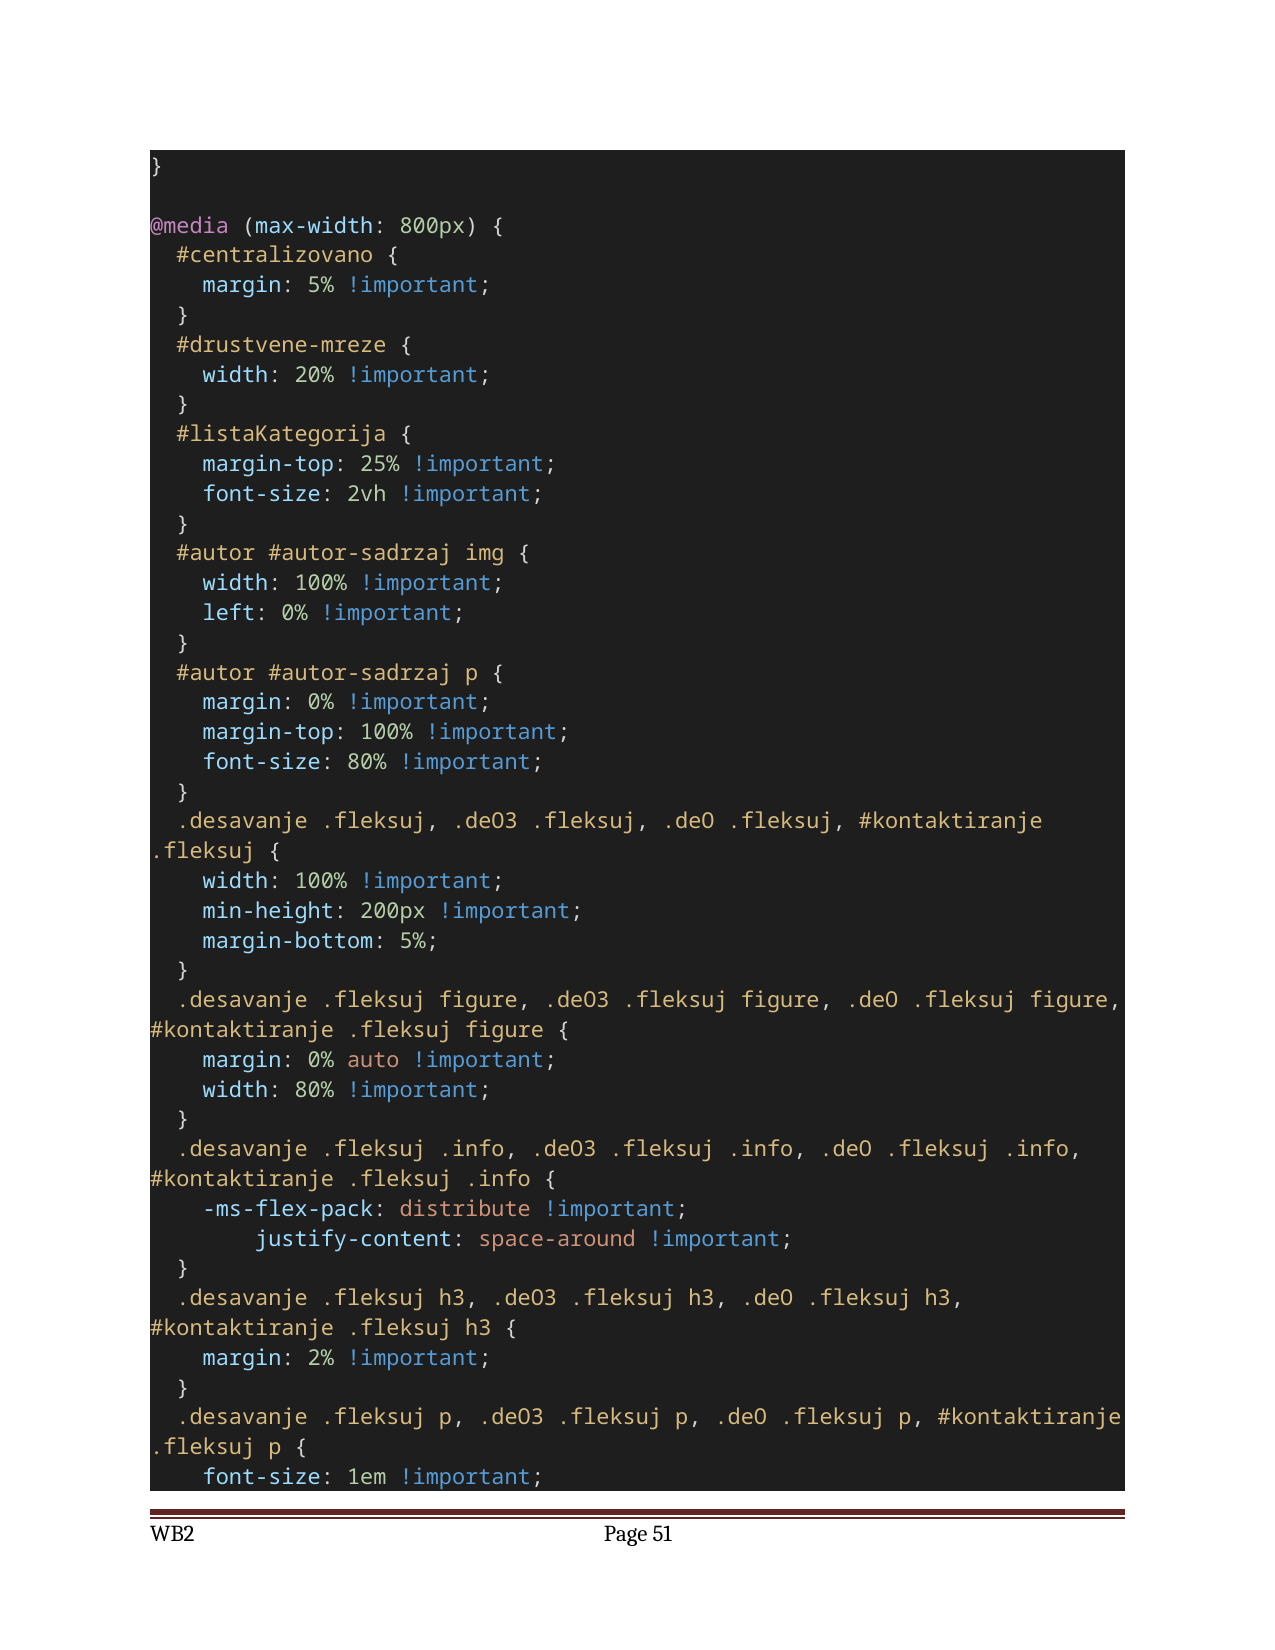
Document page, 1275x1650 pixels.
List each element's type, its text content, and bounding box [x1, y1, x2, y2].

text } [150, 388, 1125, 418]
text margin: 5% !important; [150, 269, 1125, 299]
text #centralizovano { [150, 239, 1125, 269]
text margin: 2% !important; [150, 1342, 1125, 1371]
text width: 100% !important; [150, 865, 1125, 895]
text .desavanje .fleksuj figure, .deO3 .fleksuj figure, .deO .fleksuj figure, #kontaktiranje .fleksuj figure { [150, 984, 1125, 1044]
text width: 100% !important; [150, 567, 1125, 597]
text margin-top: 100% !important; [150, 716, 1125, 746]
text } [150, 776, 1125, 805]
text .desavanje .fleksuj p, .deO3 .fleksuj p, .deO .fleksuj p, #kontaktiranje .fleksuj p { [150, 1401, 1125, 1461]
text #drustvene-mreze { [150, 329, 1125, 358]
text } [150, 1252, 1125, 1282]
text } [150, 1371, 1125, 1401]
text min-height: 200px !important; [150, 895, 1125, 924]
text width: 80% !important; [150, 1073, 1125, 1103]
text .desavanje .fleksuj, .deO3 .fleksuj, .deO .fleksuj, #kontaktiranje .fleksuj { [150, 805, 1125, 865]
text #listaKategorija { [150, 418, 1125, 448]
text margin-bottom: 5%; [150, 924, 1125, 954]
text margin: 0% !important; [150, 686, 1125, 716]
text .desavanje .fleksuj h3, .deO3 .fleksuj h3, .deO .fleksuj h3, #kontaktiranje .fleksuj h3 { [150, 1282, 1125, 1342]
text } [150, 954, 1125, 984]
text font-size: 1em !important; [150, 1461, 1125, 1491]
text font-size: 2vh !important; [150, 478, 1125, 507]
text margin: 0% auto !important; [150, 1044, 1125, 1073]
text } [150, 1103, 1125, 1133]
text } [150, 507, 1125, 537]
text } [150, 627, 1125, 656]
text } [150, 150, 1125, 180]
text width: 20% !important; [150, 358, 1125, 388]
text } [150, 299, 1125, 329]
text .desavanje .fleksuj .info, .deO3 .fleksuj .info, .deO .fleksuj .info, #kontaktiranje .fleksuj .info { [150, 1133, 1125, 1193]
text left: 0% !important; [150, 597, 1125, 627]
text margin-top: 25% !important; [150, 448, 1125, 478]
text -ms-flex-pack: distribute !important; [150, 1193, 1125, 1222]
text #autor #autor-sadrzaj p { [150, 656, 1125, 686]
text @media (max-width: 800px) { [150, 209, 1125, 239]
text #autor #autor-sadrzaj img { [150, 537, 1125, 567]
text justify-content: space-around !important; [150, 1222, 1125, 1252]
text font-size: 80% !important; [150, 746, 1125, 776]
